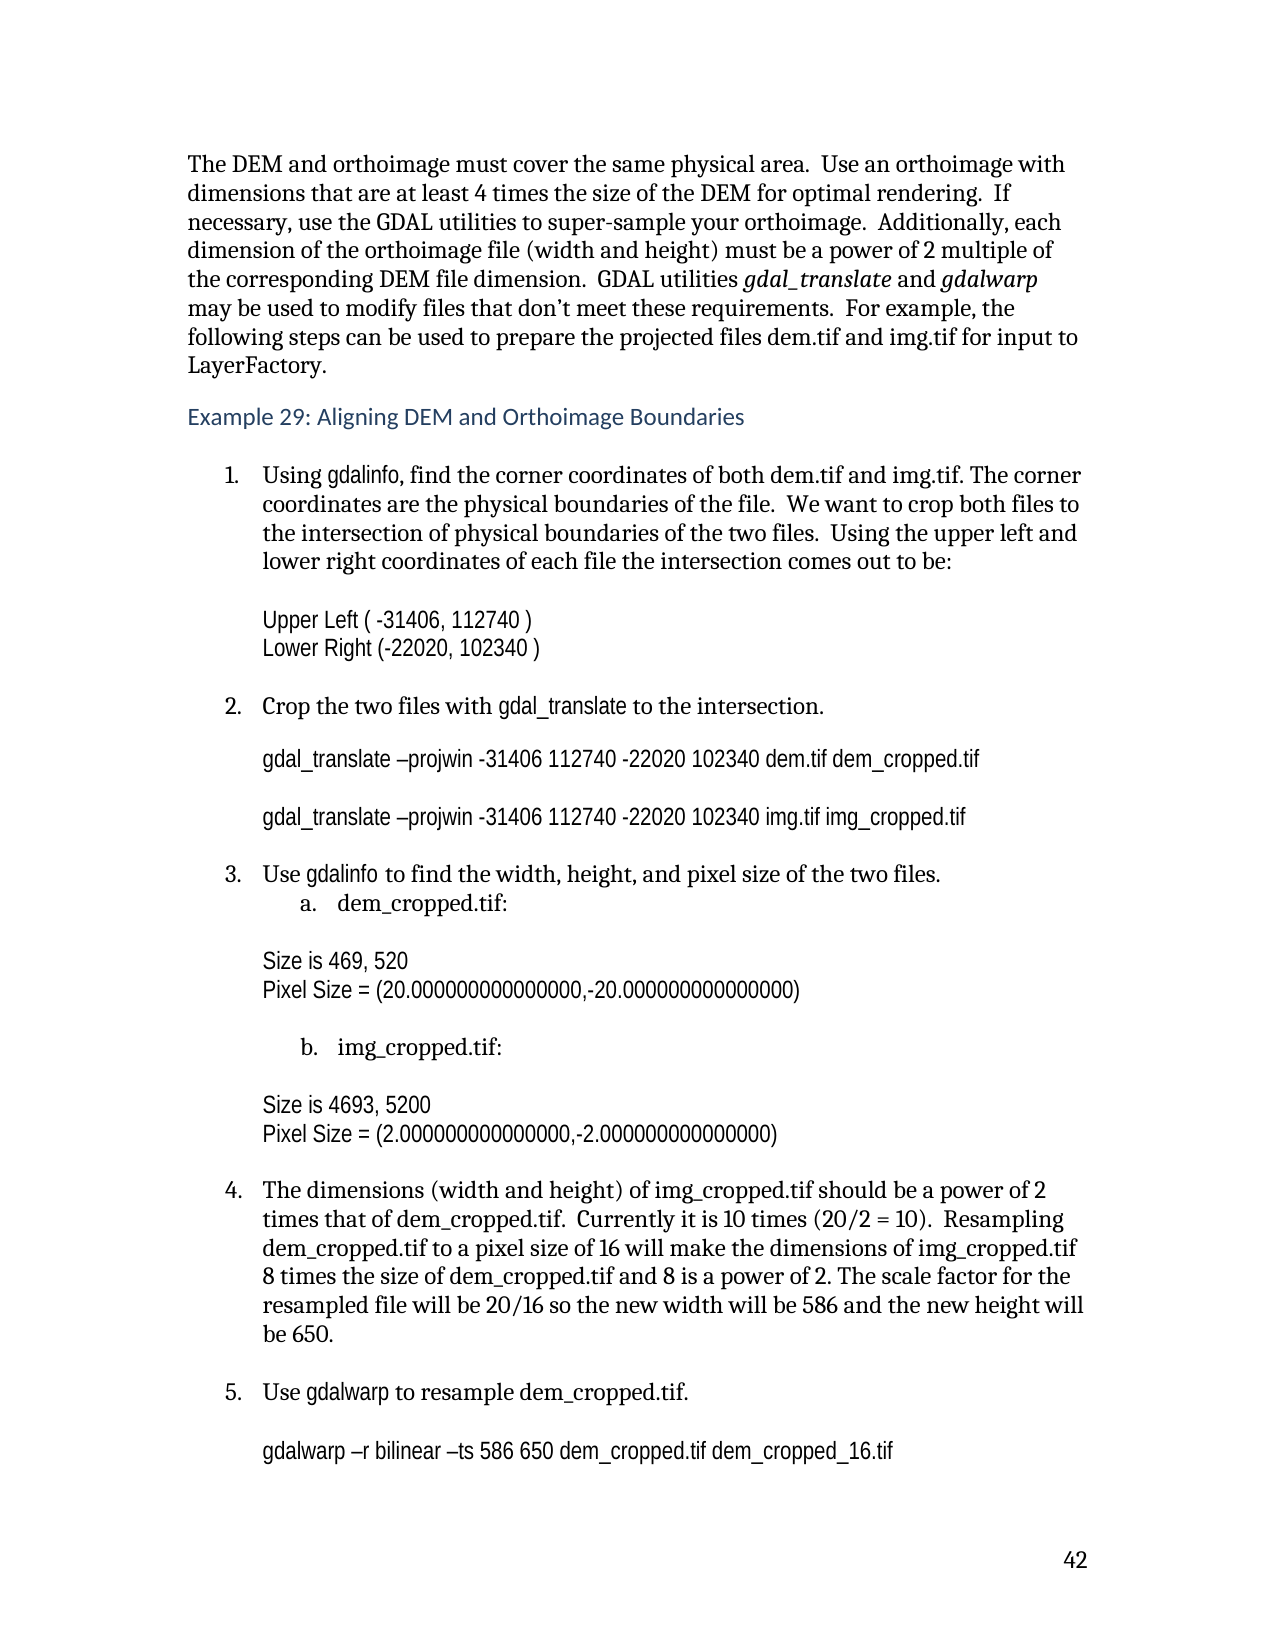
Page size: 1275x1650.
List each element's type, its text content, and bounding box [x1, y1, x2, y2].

list dem_cropped.tif: [300, 889, 1087, 918]
list gdal_translate –projwin -31406 112740 -22020 102340 dem.tif dem_cropped.tif [187, 744, 1087, 773]
list img_cropped.tif: [300, 1032, 1087, 1061]
text The DEM and orthoimage must cover the same physical area. Use an orthoimage with dimensions that are at least 4 times the size of the DEM for optimal rendering. If necessary, use the GDAL utilities to super-sample your orthoimage. Additionally, each dimension of the orthoimage file (width and height) must be a power of 2 multiple of the corresponding DEM file dimension. GDAL utilities gdal_translate and gdalwarp may be used to modify files that don’t meet these requirements. For example, the following steps can be used to prepare the projected files dem.tif and img.tif for input to LayerFactory. [187, 150, 1087, 380]
list Size is 469, 520 [262, 946, 1087, 975]
subtitle Example 29: Aligning DEM and Orthoimage Boundaries [187, 401, 1087, 431]
list Lower Right (-22020, 102340 ) [262, 633, 1087, 662]
list Use gdalwarp to resample dem_cropped.tif. [225, 1377, 1087, 1407]
list Upper Left ( -31406, 112740 ) [262, 605, 1087, 633]
list Crop the two files with gdal_translate to the intersection. [225, 691, 1087, 721]
list Pixel Size = (20.000000000000000,-20.000000000000000) [262, 975, 1087, 1004]
list Pixel Size = (2.000000000000000,-2.000000000000000) [262, 1118, 1087, 1147]
list Size is 4693, 5200 [262, 1090, 1087, 1118]
list Use gdalinfo to find the width, height, and pixel size of the two files. [225, 859, 1087, 889]
list gdal_translate –projwin -31406 112740 -22020 102340 img.tif img_cropped.tif [187, 802, 1087, 831]
list Using gdalinfo, find the corner coordinates of both dem.tif and img.tif. The corner coordinates are the physical boundaries of the file. We want to crop both files to the intersection of physical boundaries of the two files. Using the upper left and lower right coordinates of each file the intersection comes out to be: [225, 460, 1087, 576]
list The dimensions (width and height) of img_cropped.tif should be a power of 2 times that of dem_cropped.tif. Currently it is 10 times (20/2 = 10). Resampling dem_cropped.tif to a pixel size of 16 will make the dimensions of img_cropped.tif 8 times the size of dem_cropped.tif and 8 is a power of 2. The scale factor for the resampled file will be 20/16 so the new width will be 586 and the new height will be 650. [225, 1176, 1087, 1348]
list gdalwarp –r bilinear –ts 586 650 dem_cropped.tif dem_cropped_16.tif [262, 1436, 1087, 1464]
